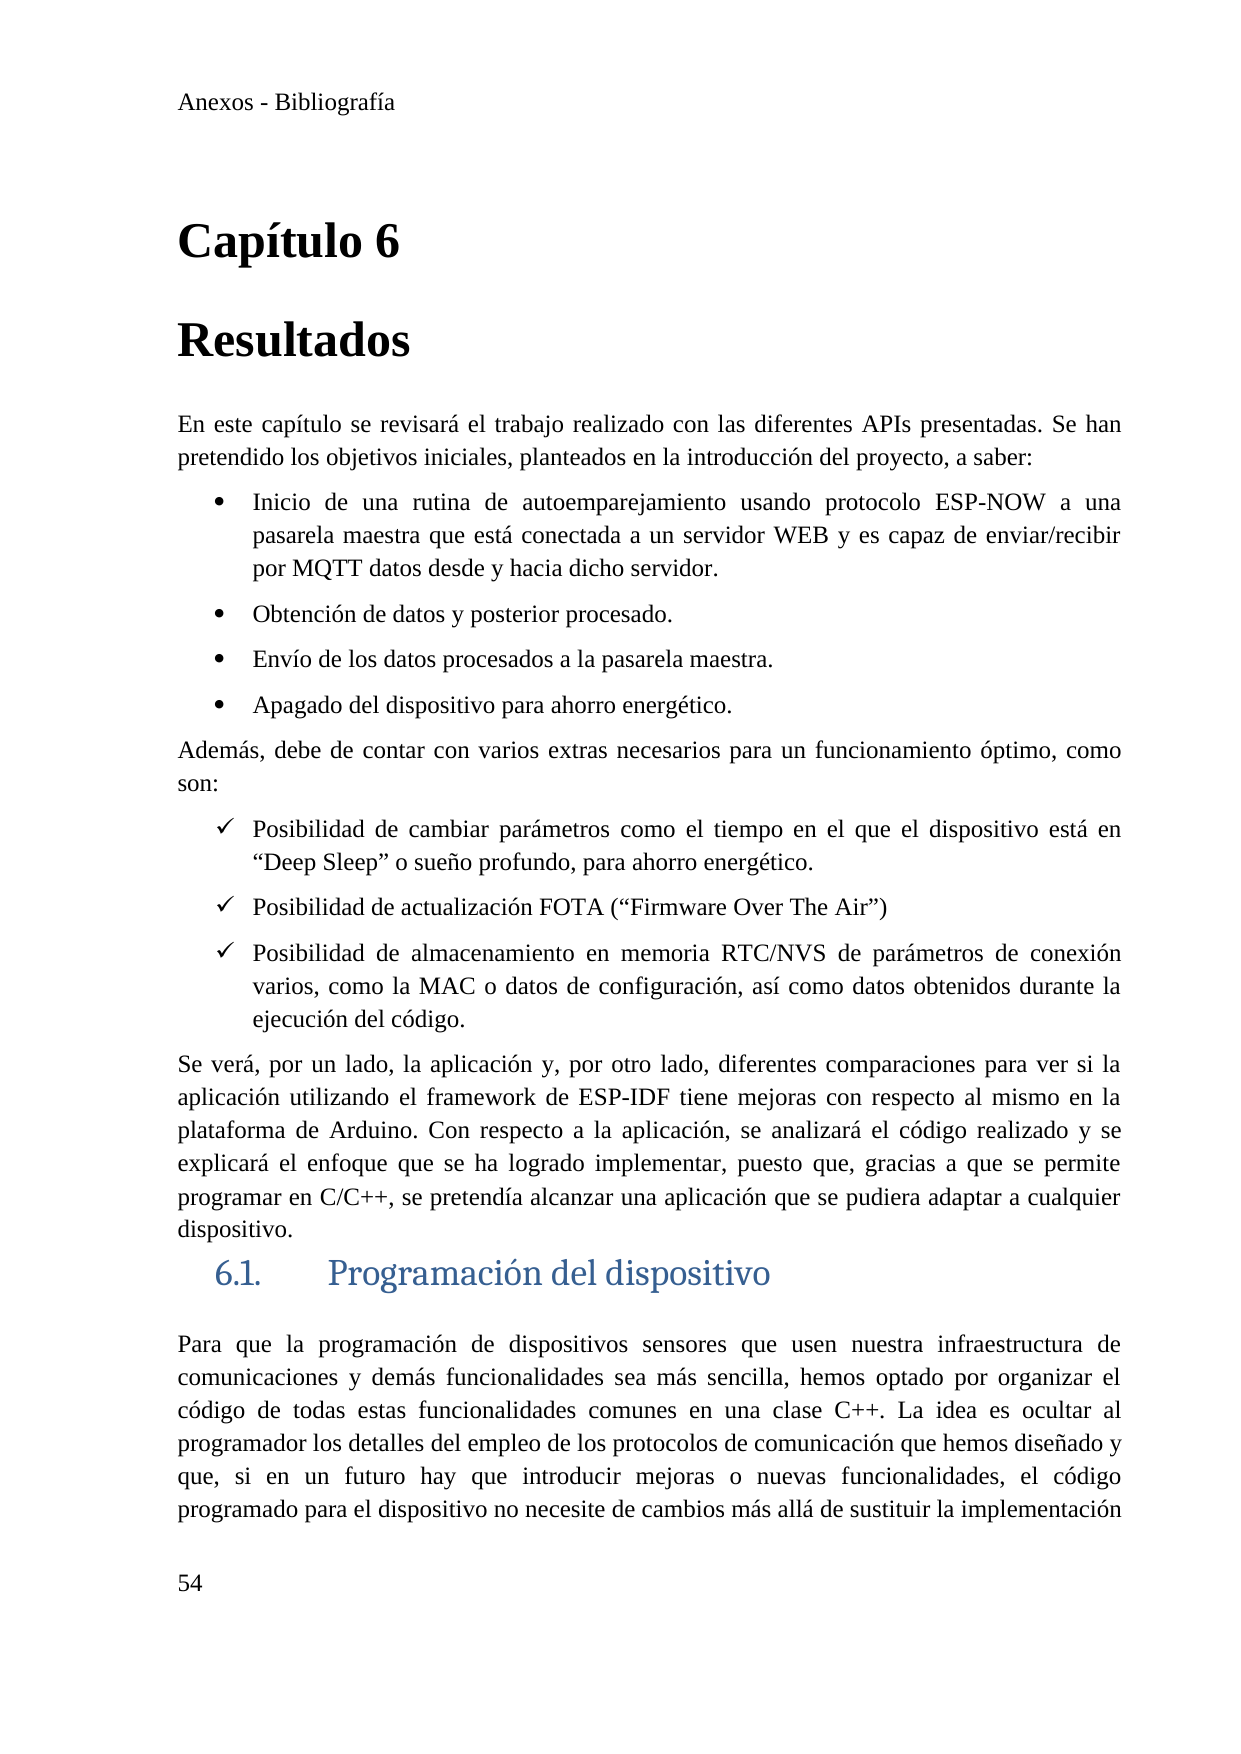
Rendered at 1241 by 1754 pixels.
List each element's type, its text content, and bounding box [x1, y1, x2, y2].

text En este capítulo se revisará el trabajo realizado con las diferentes APIs presentadas. Se han pretendido los objetivos iniciales, planteados en la introducción del proyecto, a saber: [177, 409, 1122, 470]
subtitle Resultados [177, 310, 971, 367]
list Posibilidad de actualización FOTA (“Firmware Over The Air”) [215, 892, 1122, 921]
list Obtención de datos y posterior procesado. [215, 599, 1122, 627]
text Además, debe de contar con varios extras necesarios para un funcionamiento óptimo, como son: [177, 735, 1122, 797]
text Se verá, por un lado, la aplicación y, por otro lado, diferentes comparaciones para ver si la aplicación utilizando el framework de ESP-IDF tiene mejoras con respecto al mismo en la plataforma de Arduino. Con respecto a la aplicación, se analizará el código realizado y se explicará el enfoque que se ha logrado implementar, puesto que, gracias a que se permite programar en C/C++, se pretendía alcanzar una aplicación que se pudiera adaptar a cualquier dispositivo. [177, 1049, 1122, 1243]
subtitle Programación del dispositivo [215, 1252, 1122, 1295]
list Envío de los datos procesados a la pasarela maestra. [215, 644, 1122, 673]
list Posibilidad de cambiar parámetros como el tiempo en el que el dispositivo está en “Deep Sleep” o sueño profundo, para ahorro energético. [215, 814, 1122, 876]
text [177, 1329, 1122, 1523]
list Posibilidad de almacenamiento en memoria RTC/NVS de parámetros de conexión varios, como la MAC o datos de configuración, así como datos obtenidos durante la ejecución del código. [215, 938, 1122, 1033]
title Capítulo 6 [177, 211, 971, 269]
list Inicio de una rutina de autoemparejamiento usando protocolo ESP-NOW a una pasarela maestra que está conectada a un servidor WEB y es capaz de enviar/recibir por MQTT datos desde y hacia dicho servidor. [215, 487, 1122, 582]
list Apagado del dispositivo para ahorro energético. [215, 690, 1122, 718]
